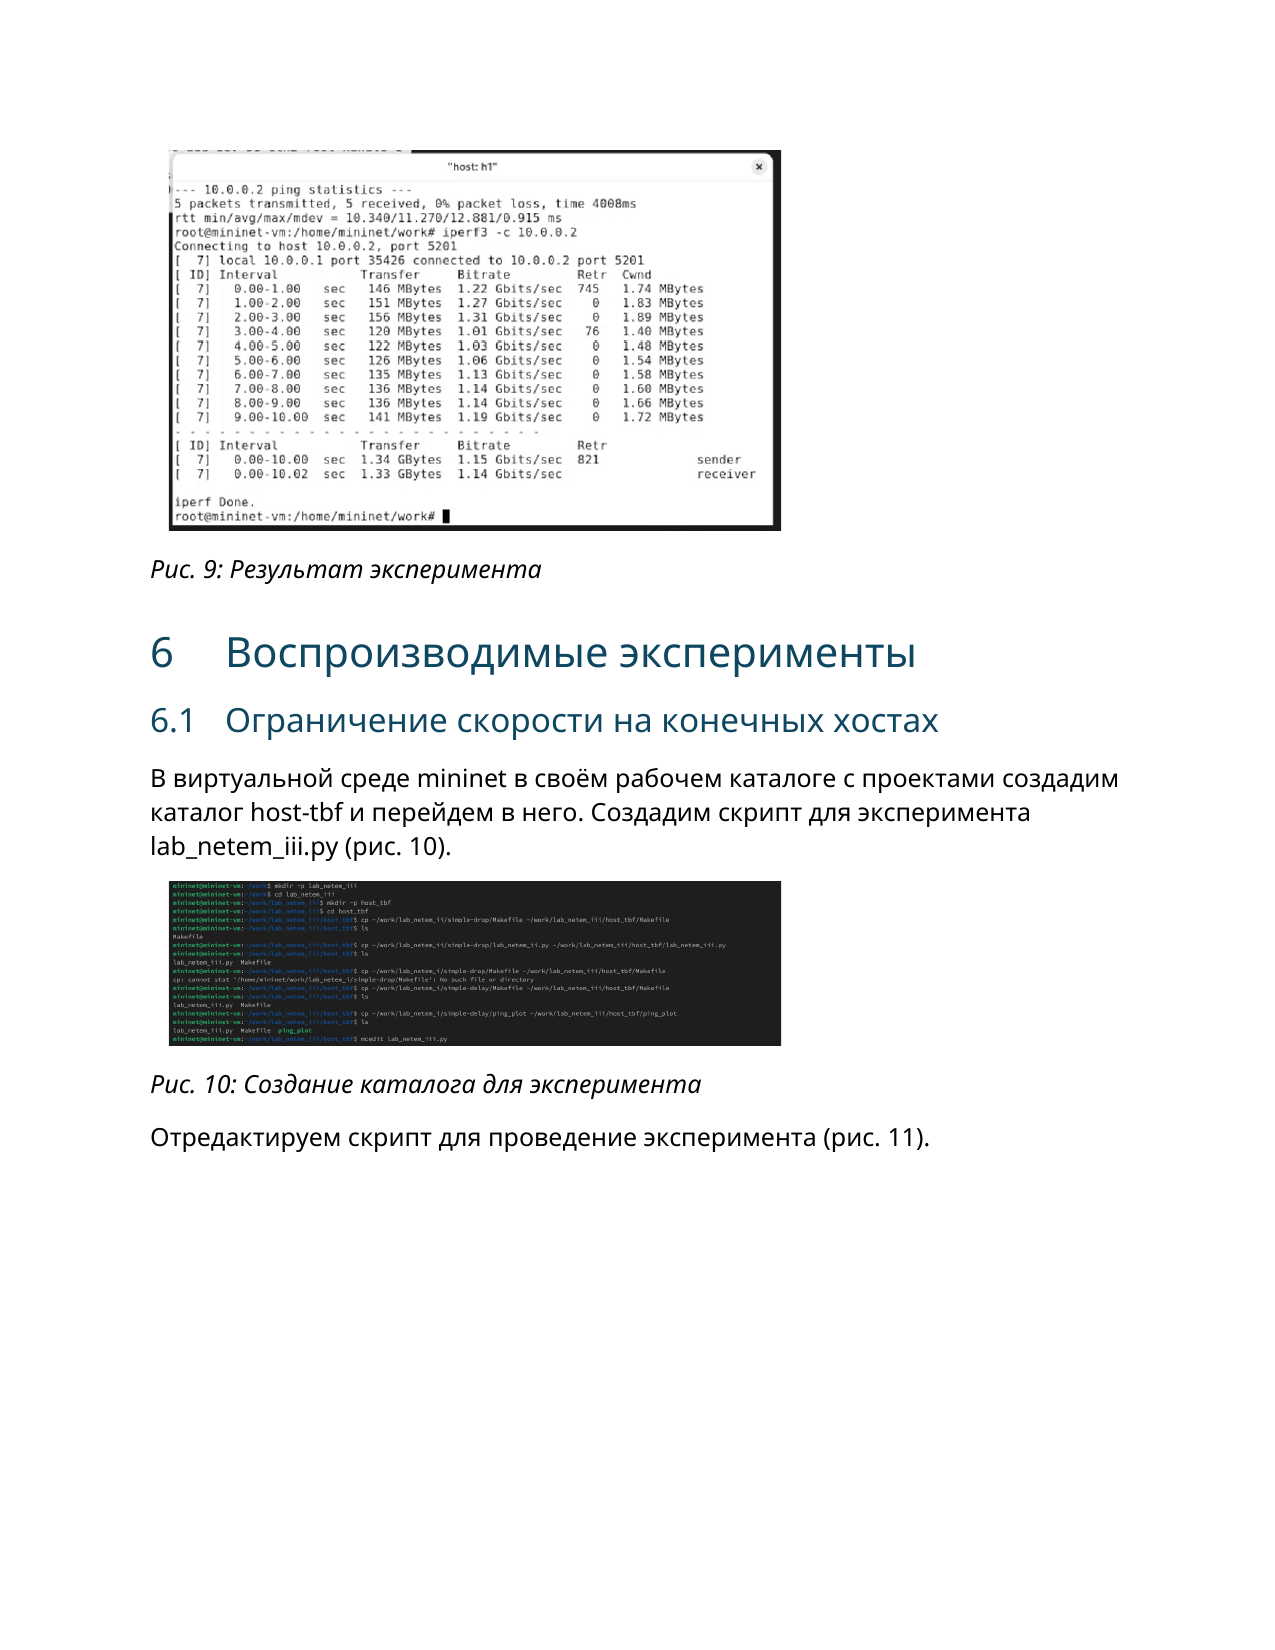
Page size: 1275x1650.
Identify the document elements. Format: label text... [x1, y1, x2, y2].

text В виртуальной среде mininet в своём рабочем каталоге с проектами создадим каталог host-tbf и перейдем в него. Создадим скрипт для эксперимента lab_netem_iii.py (рис. 10). [150, 761, 1125, 863]
subtitle 6.1 Ограничение скорости на конечных хостах [150, 696, 1125, 742]
text Отредактируем скрипт для проведение эксперимента (рис. 11). [150, 1119, 1125, 1153]
subtitle 6 Воспроизводимые эксперименты [150, 623, 1125, 680]
picture [168, 150, 782, 531]
text Рис. 10: Создание каталога для эксперимента [150, 1067, 1125, 1101]
picture [168, 881, 782, 1046]
text Рис. 9: Результат эксперимента [150, 551, 1125, 586]
